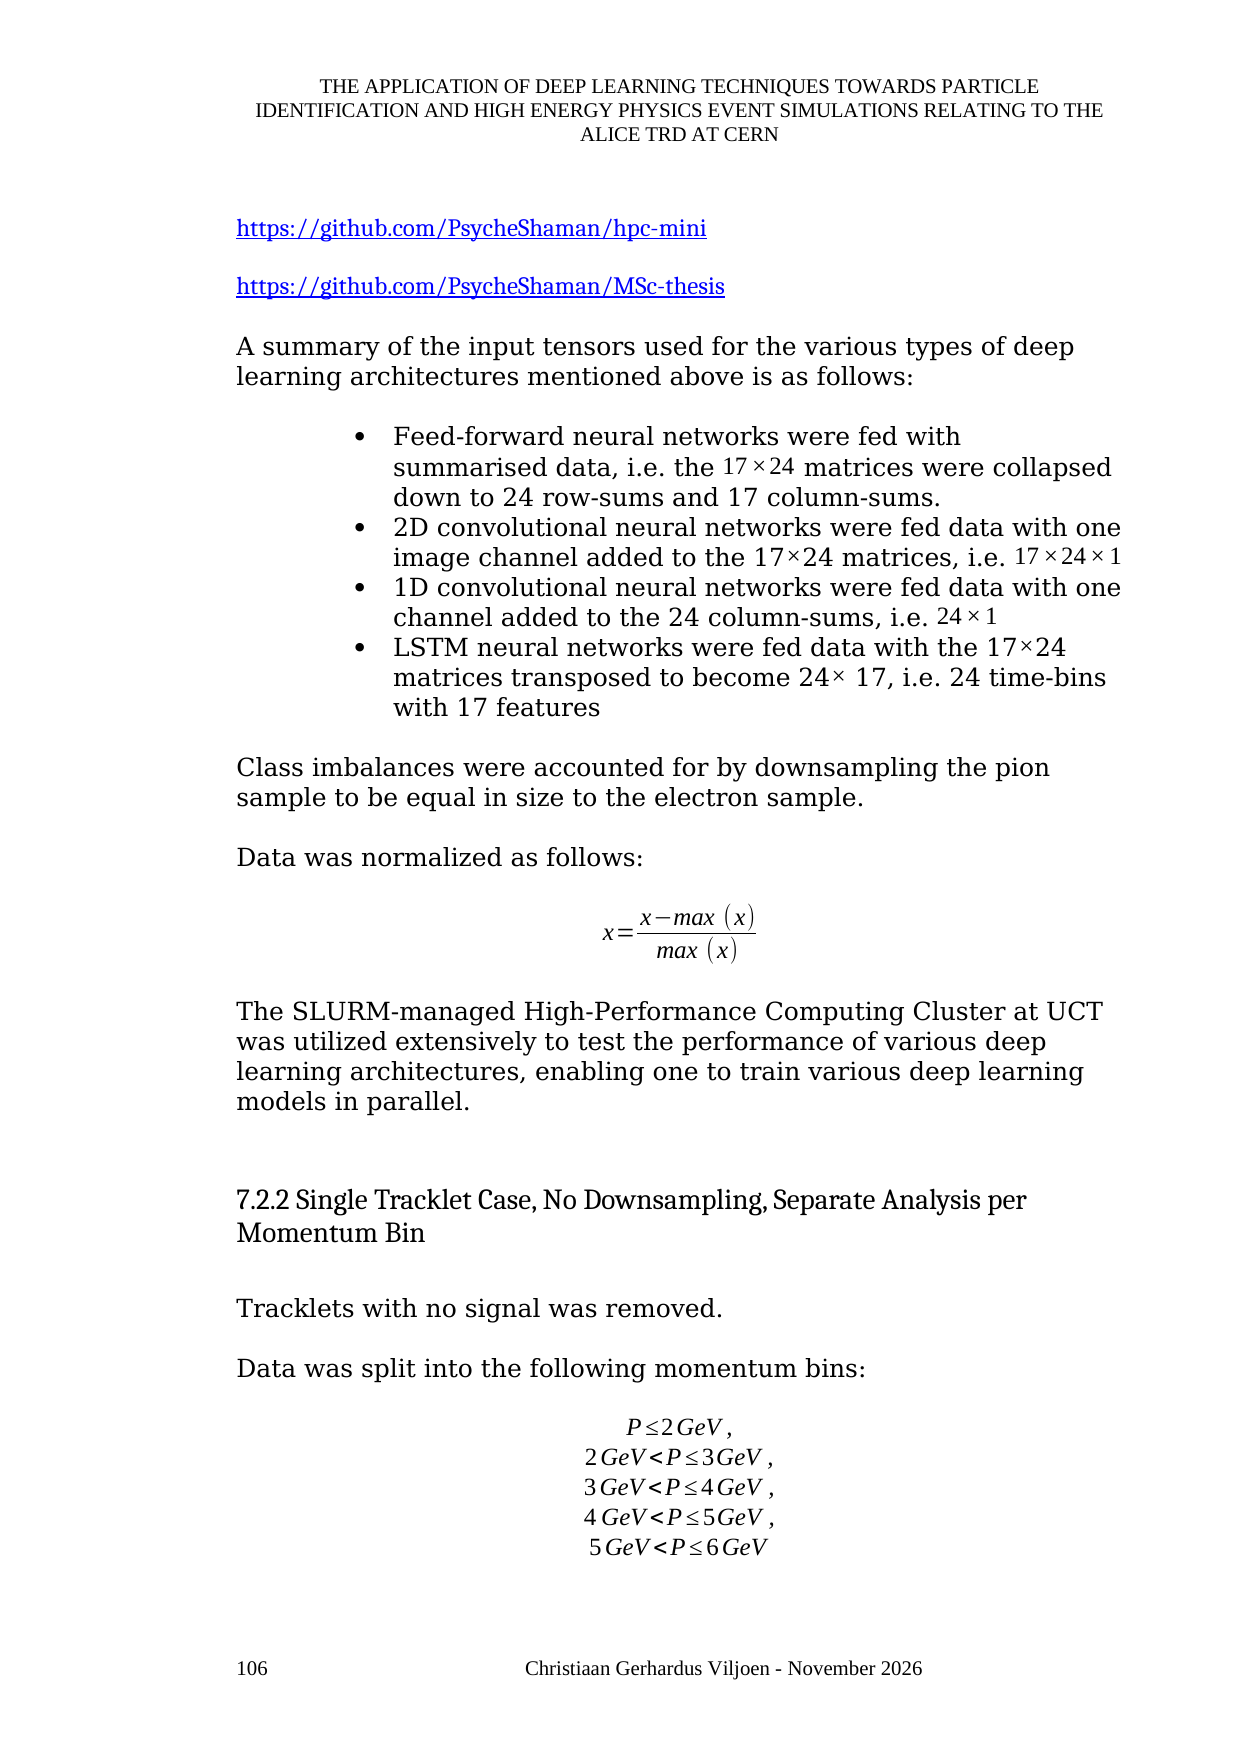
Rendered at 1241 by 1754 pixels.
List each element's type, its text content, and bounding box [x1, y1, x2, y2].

list 2D convolutional neural networks were fed data with one image channel added to the 1724 matrices, i.e. [355, 511, 1122, 571]
text Class imbalances were accounted for by downsampling the pion sample to be equal in size to the electron sample. [236, 752, 1122, 812]
text https://github.com/PsycheShaman/MSc-thesis [236, 272, 1122, 301]
text The SLURM-managed High-Performance Computing Cluster at UCT was utilized extensively to test the performance of various deep learning architectures, enabling one to train various deep learning models in parallel. [236, 996, 1122, 1116]
text https://github.com/PsycheShaman/hpc-mini [236, 213, 1122, 242]
subtitle Single Tracklet Case, No Downsampling, Separate Analysis per Momentum Bin [236, 1183, 1122, 1250]
text Data was normalized as follows: [236, 842, 1122, 872]
list LSTM neural networks were fed data with the 1724 matrices transposed to become 24 17, i.e. 24 time-bins with 17 features [355, 632, 1122, 722]
text A summary of the input tensors used for the various types of deep learning architectures mentioned above is as follows: [236, 331, 1122, 391]
list 1D convolutional neural networks were fed data with one channel added to the 24 column-sums, i.e. [355, 571, 1122, 632]
text Tracklets with no signal was removed. [236, 1293, 1122, 1323]
list Feed-forward neural networks were fed with summarised data, i.e. the matrices were collapsed down to 24 row-sums and 17 column-sums. [355, 421, 1122, 511]
text Data was split into the following momentum bins: [236, 1353, 1122, 1383]
